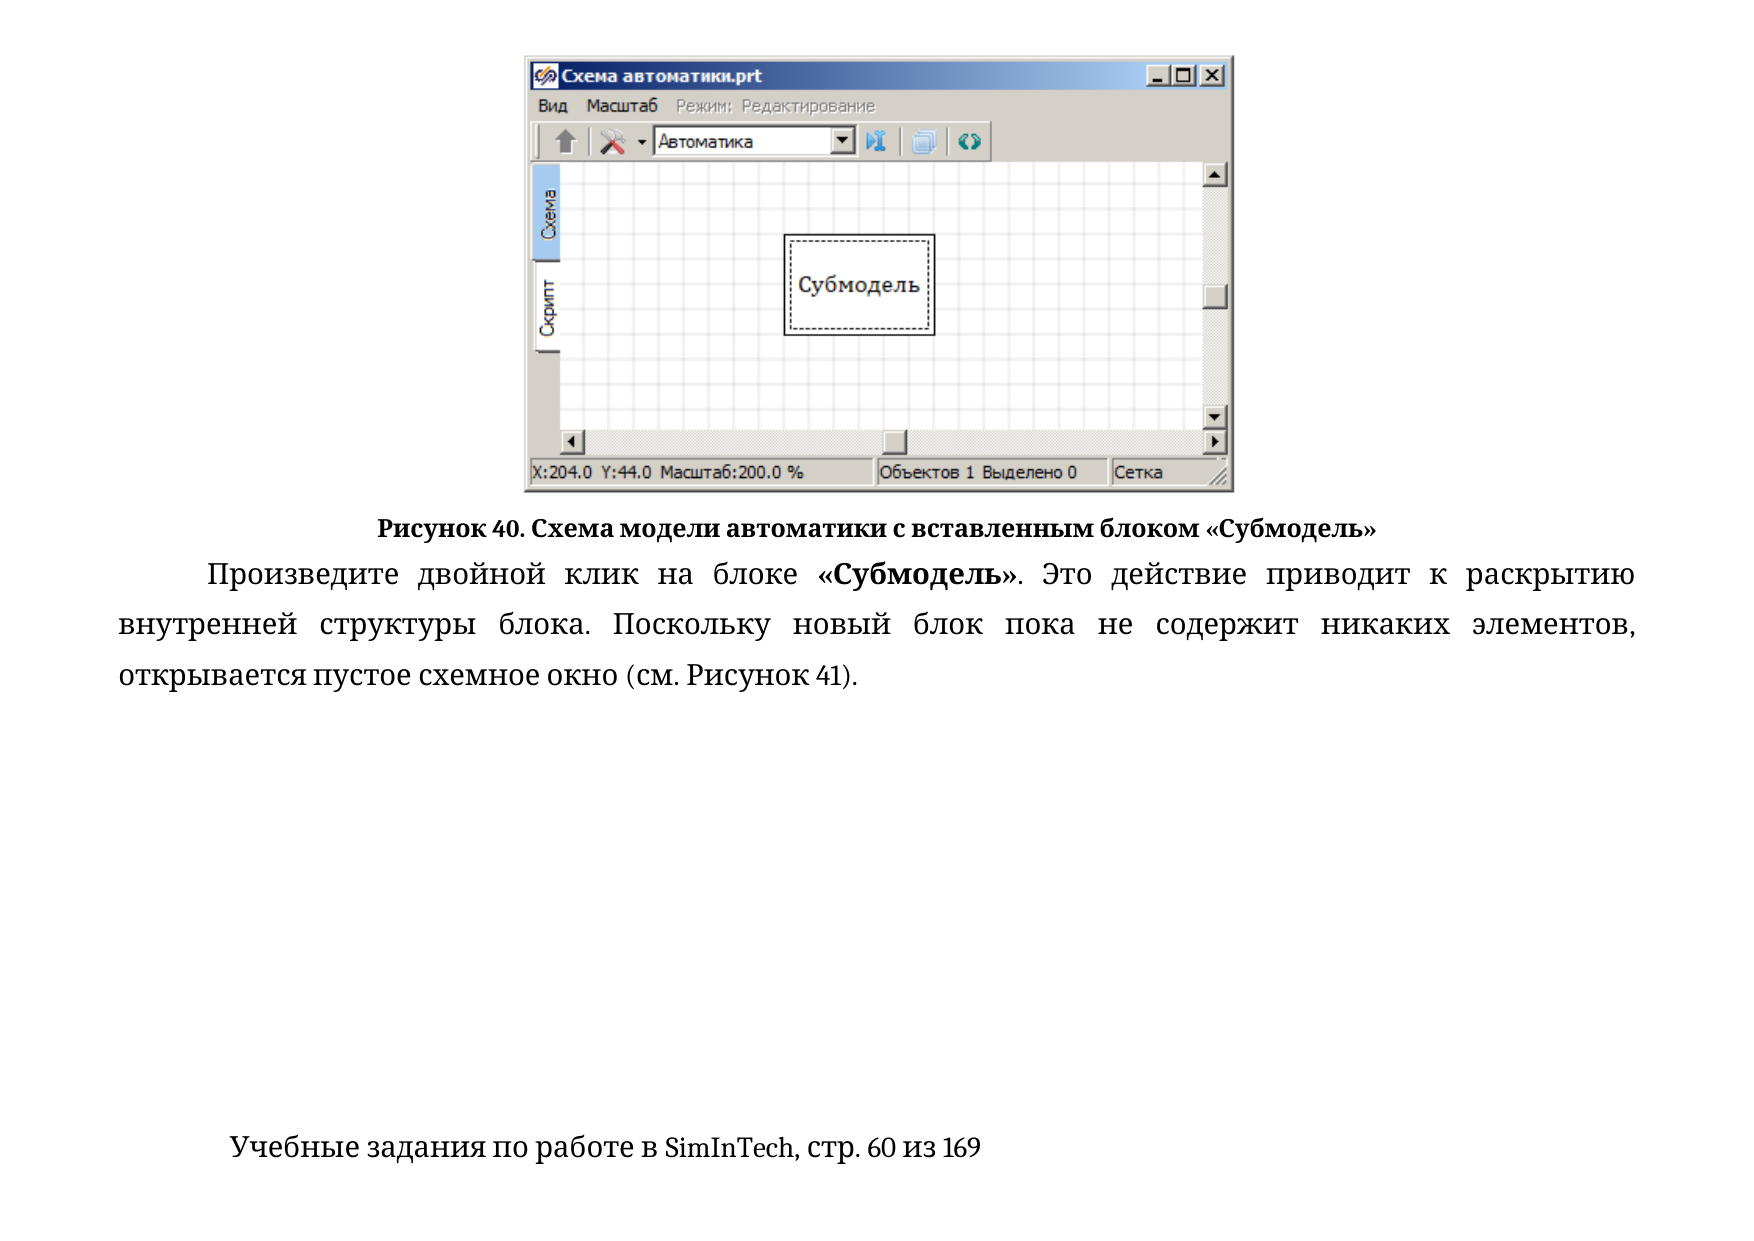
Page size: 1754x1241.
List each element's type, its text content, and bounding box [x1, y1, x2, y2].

picture [515, 51, 1239, 499]
